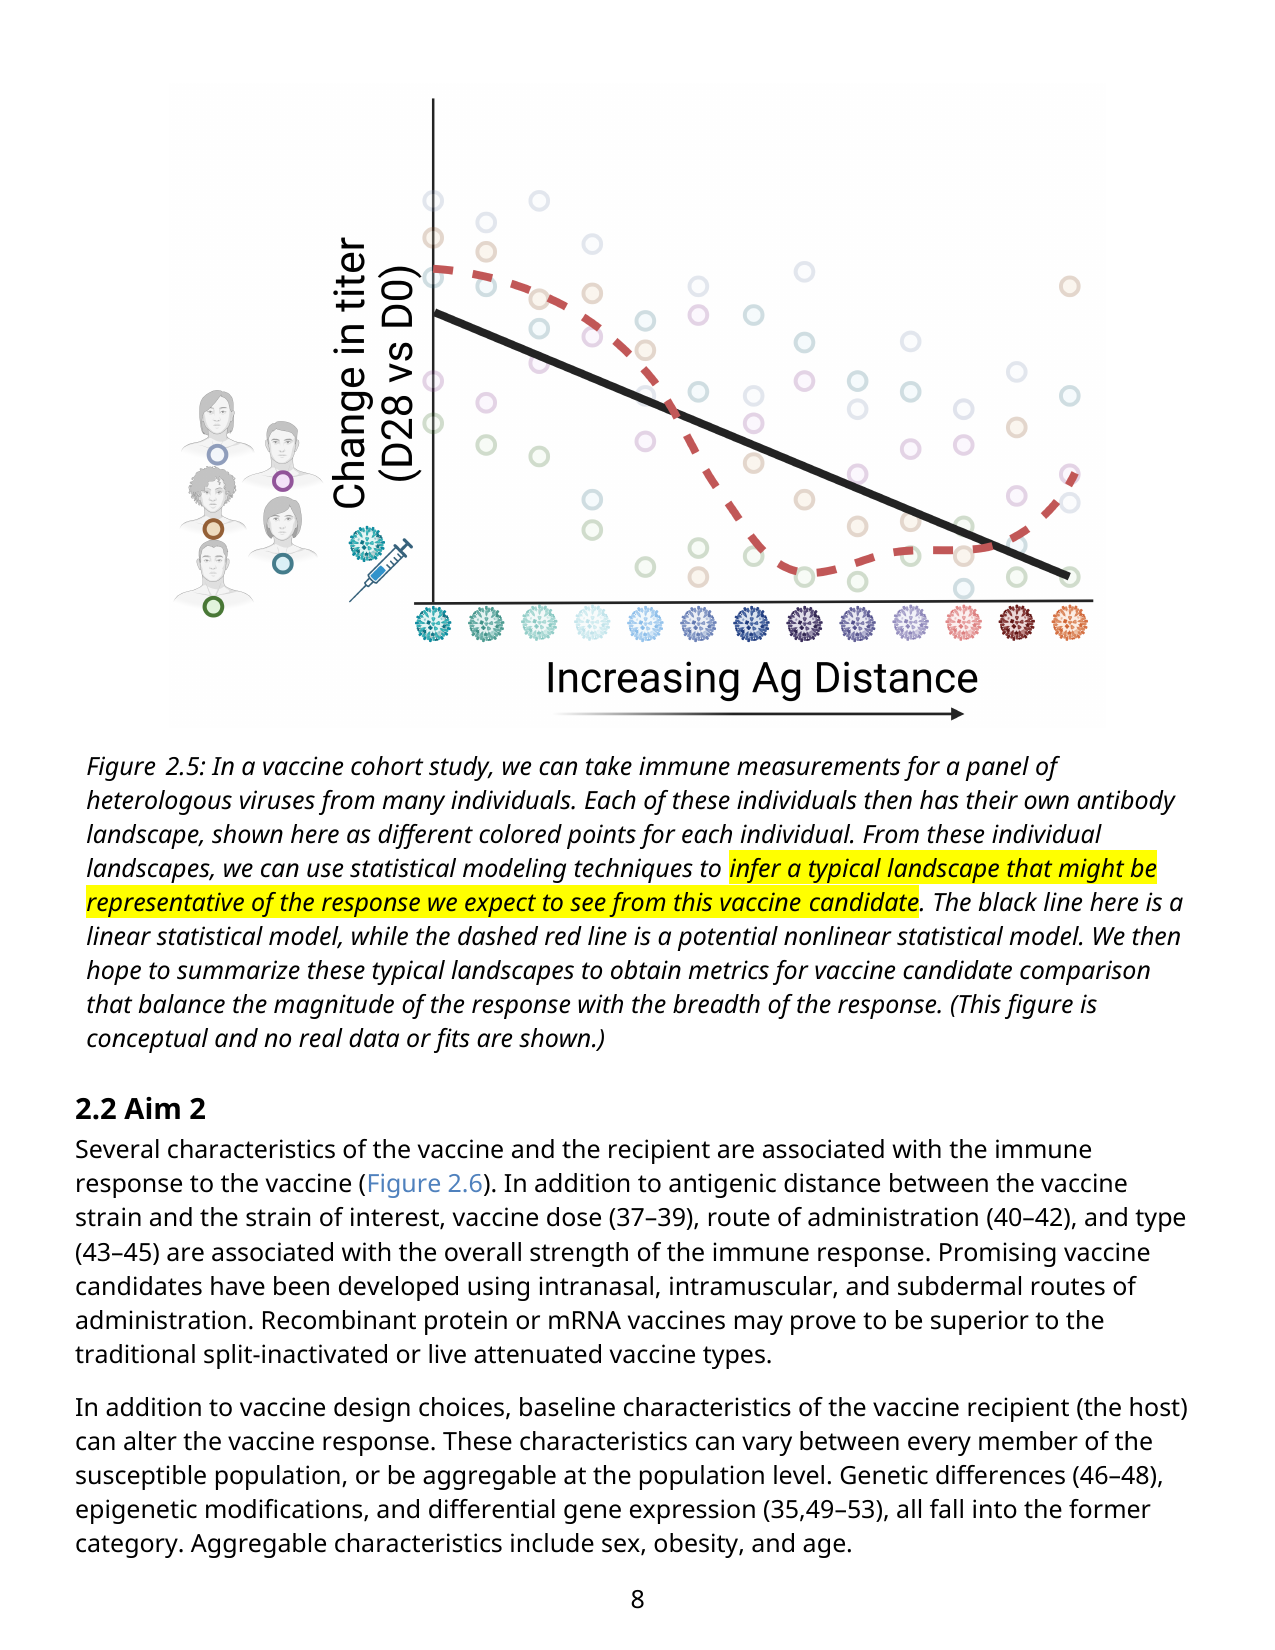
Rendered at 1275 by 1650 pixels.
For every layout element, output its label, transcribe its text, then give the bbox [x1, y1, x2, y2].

table_header Figure 2.5: In a vaccine cohort study, we can take immune measurements for a panel of heterologous viruses from many individuals. Each of these individuals then has their own antibody landscape, shown here as different colored points for each individual. From these individual landscapes, we can use statistical modeling techniques to infer a typical landscape that might be representative of the response we expect to see from this vaccine candidate. The black line here is a linear statistical model, while the dashed red line is a potential nonlinear statistical model. We then hope to summarize these typical landscapes to obtain metrics for vaccine candidate comparison that balance the magnitude of the response with the breadth of the response. (This figure is conceptual and no real data or fits are shown.) [75, 83, 1200, 1067]
subtitle 2.2 Aim 2 [75, 1088, 1200, 1128]
picture [168, 83, 1107, 728]
text Several characteristics of the vaccine and the recipient are associated with the immune response to the vaccine (Figure 2.6). In addition to antigenic distance between the vaccine strain and the strain of interest, vaccine dose (37–39), route of administration (40–42), and type (43–45) are associated with the overall strength of the immune response. Promising vaccine candidates have been developed using intranasal, intramuscular, and subdermal routes of administration. Recombinant protein or mRNA vaccines may prove to be superior to the traditional split-inactivated or live attenuated vaccine types. [75, 1132, 1200, 1370]
text In addition to vaccine design choices, baseline characteristics of the vaccine recipient (the host) can alter the vaccine response. These characteristics can vary between every member of the susceptible population, or be aggregable at the population level. Genetic differences (46–48), epigenetic modifications, and differential gene expression (35,49–53), all fall into the former category. Aggregable characteristics include sex, obesity, and age. [75, 1389, 1200, 1559]
